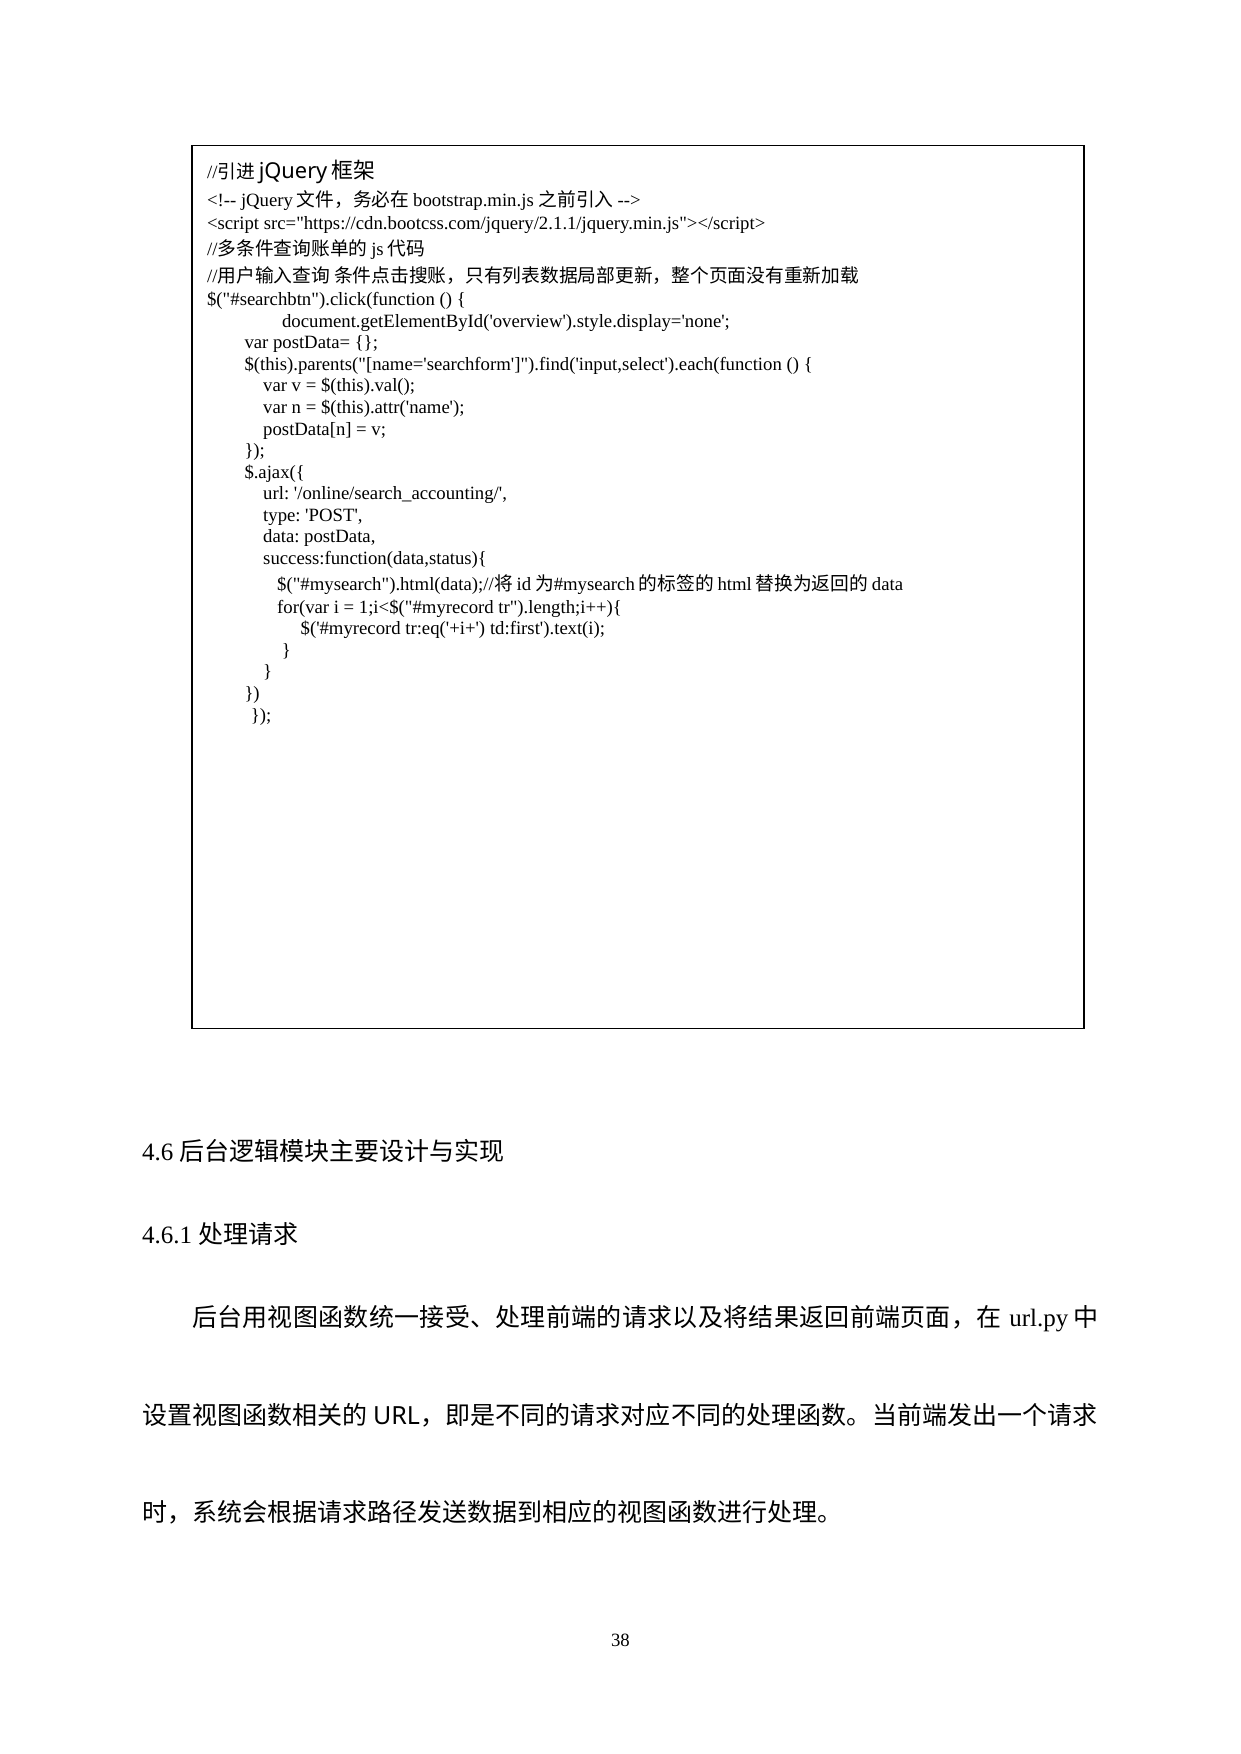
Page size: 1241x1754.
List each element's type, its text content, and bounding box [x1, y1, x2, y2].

text 后台用视图函数统一接受、处理前端的请求以及将结果返回前端页面，在url.py中设置视图函数相关的URL，即是不同的请求对应不同的处理函数。当前端发出一个请求时，系统会根据请求路径发送数据到相应的视图函数进行处理。 [142, 1283, 1098, 1543]
subtitle 后台逻辑模块主要设计与实现 [142, 1117, 1098, 1182]
subtitle 处理请求 [142, 1200, 1098, 1265]
